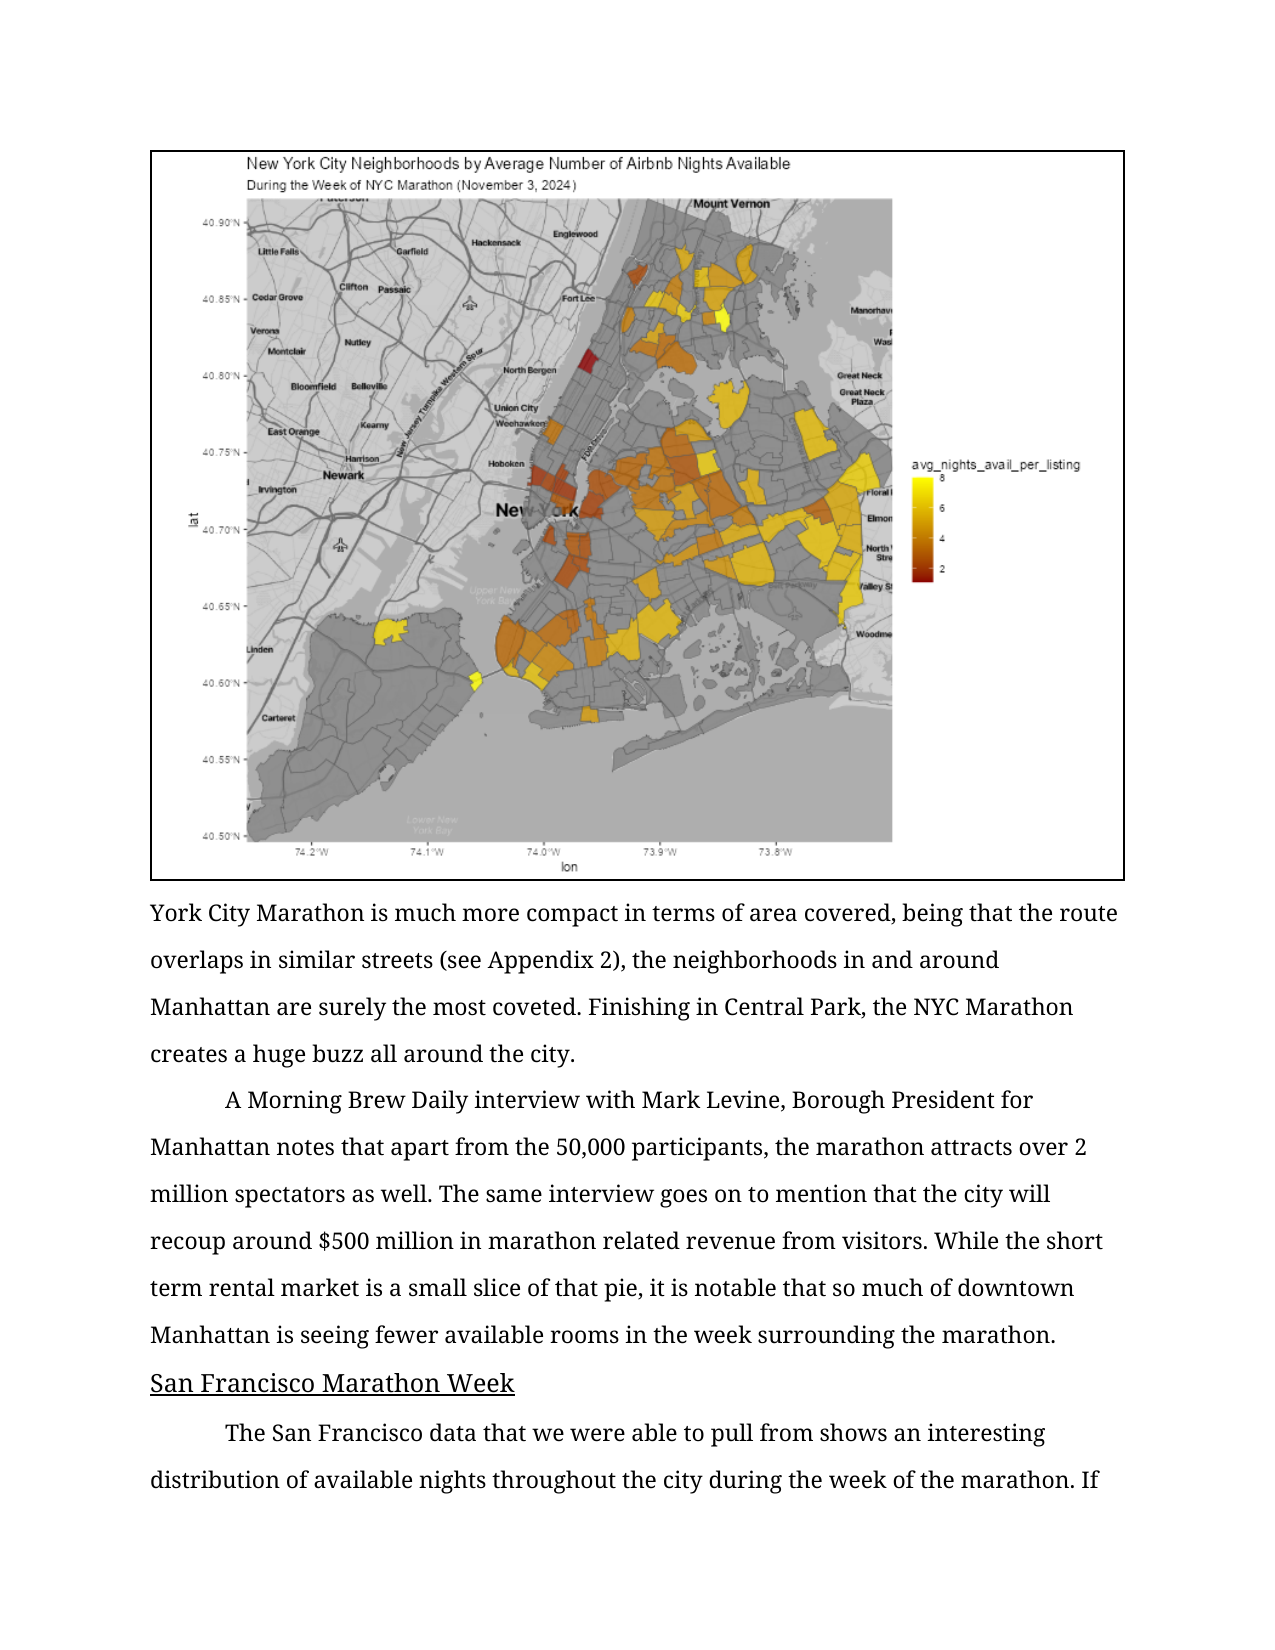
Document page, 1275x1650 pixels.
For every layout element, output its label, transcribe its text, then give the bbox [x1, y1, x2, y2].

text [150, 1417, 1125, 1495]
text San Francisco Marathon Week [150, 1366, 1125, 1400]
text A Morning Brew Daily interview with Mark Levine, Borough President for Manhattan notes that apart from the 50,000 participants, the marathon attracts over 2 million spectators as well. The same interview goes on to mention that the city will recoup around $500 million in marathon related revenue from visitors. While the short term rental market is a small slice of that pie, it is notable that so much of downtown Manhattan is seeing fewer available rooms in the week surrounding the marathon. [150, 1084, 1125, 1350]
text The New York City map shows that some of the most highly booked were located in Manhattan and mostly the Lower East Side. Though the data we pulled did not have great data for New York City (as evidenced by many of the neighborhoods being marked gray), the availability of listings still is confirmed by what we thought. Though the New York City Marathon is much more compact in terms of area covered, being that the route overlaps in similar streets (see Appendix 2), the neighborhoods in and around Manhattan are surely the most coveted. Finishing in Central Park, the NYC Marathon creates a huge buzz all around the city. [150, 881, 1125, 1069]
picture [152, 152, 1123, 879]
